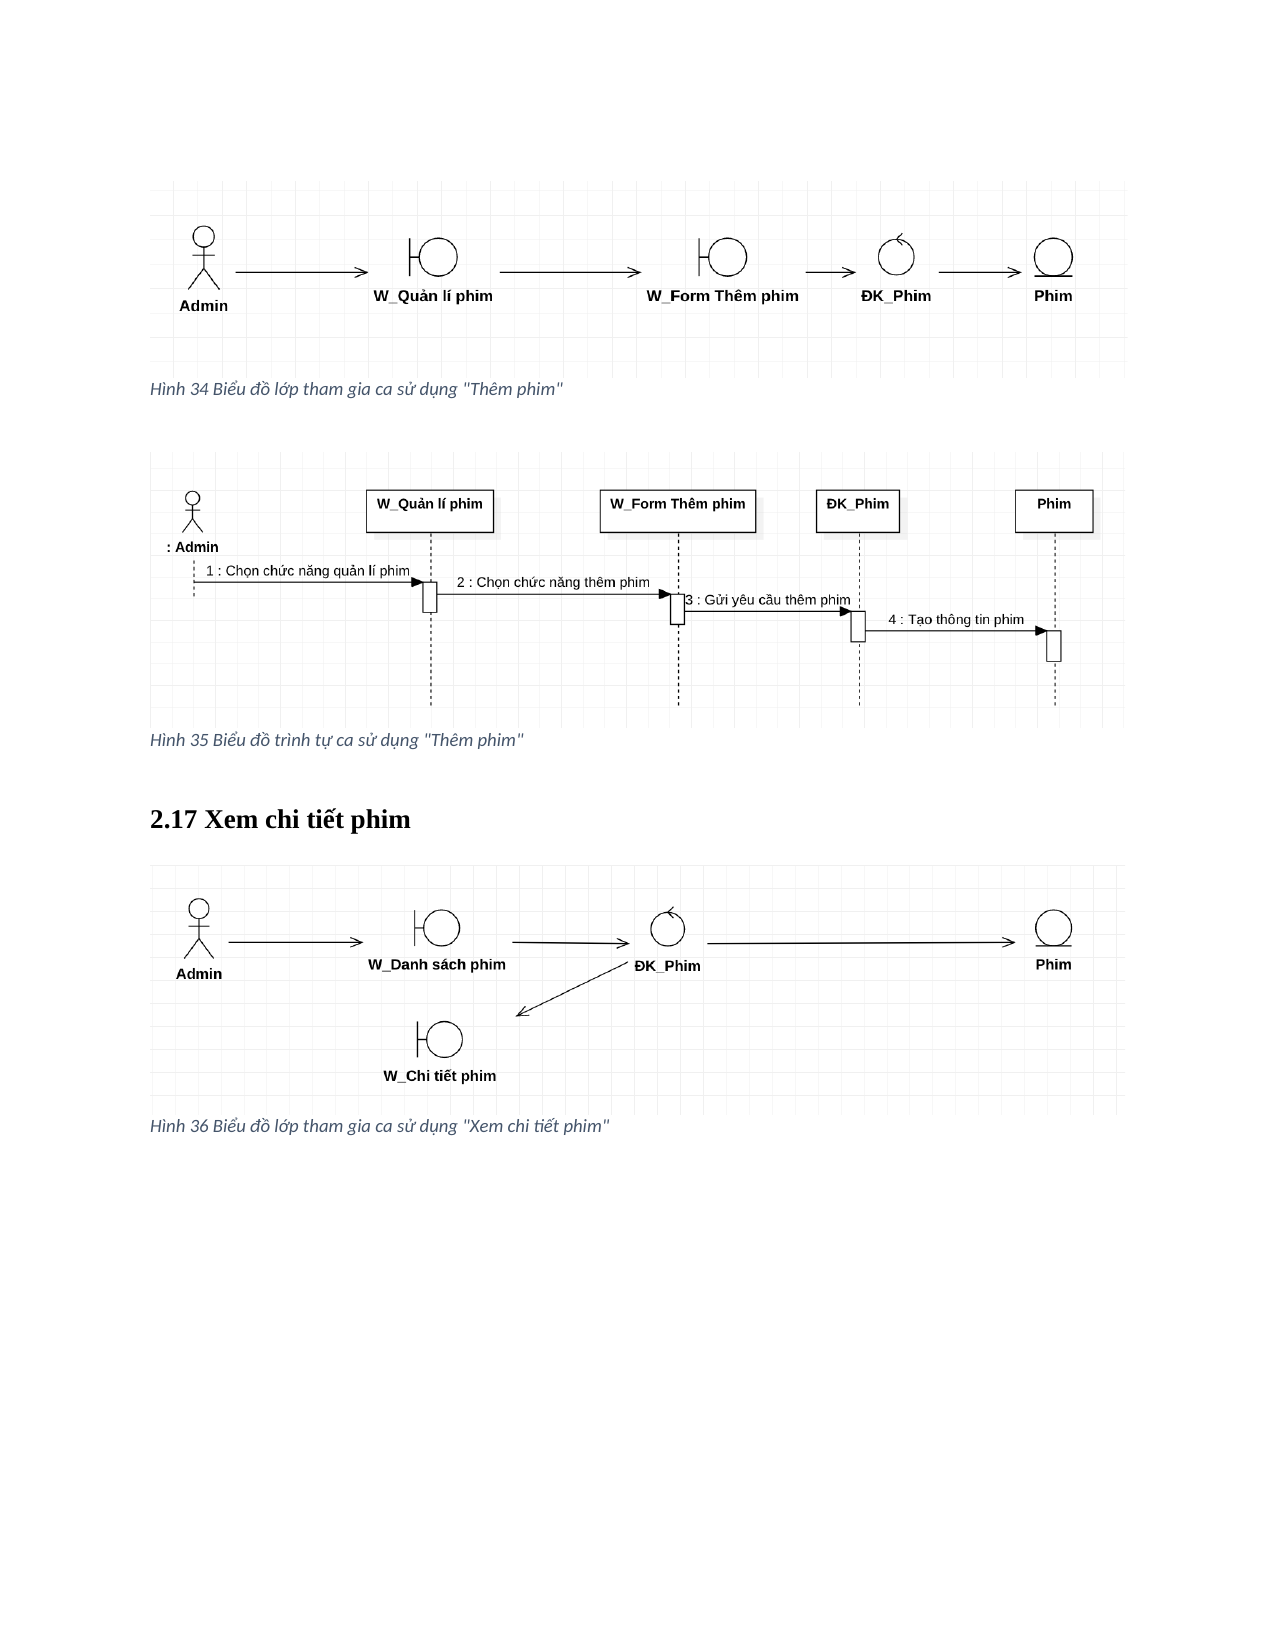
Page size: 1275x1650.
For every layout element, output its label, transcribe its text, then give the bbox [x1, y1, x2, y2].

text Hình 36 Biểu đồ lớp tham gia ca sử dụng "Xem chi tiết phim" [150, 1115, 1125, 1138]
picture [150, 181, 1128, 378]
text Hình 35 Biểu đồ trình tự ca sử dụng "Thêm phim" [150, 728, 1125, 751]
text 2.17 Xem chi tiết phim [150, 803, 1125, 834]
text Hình 34 Biểu đồ lớp tham gia ca sử dụng "Thêm phim" [150, 378, 1125, 401]
picture [150, 865, 1125, 1115]
picture [150, 452, 1125, 728]
